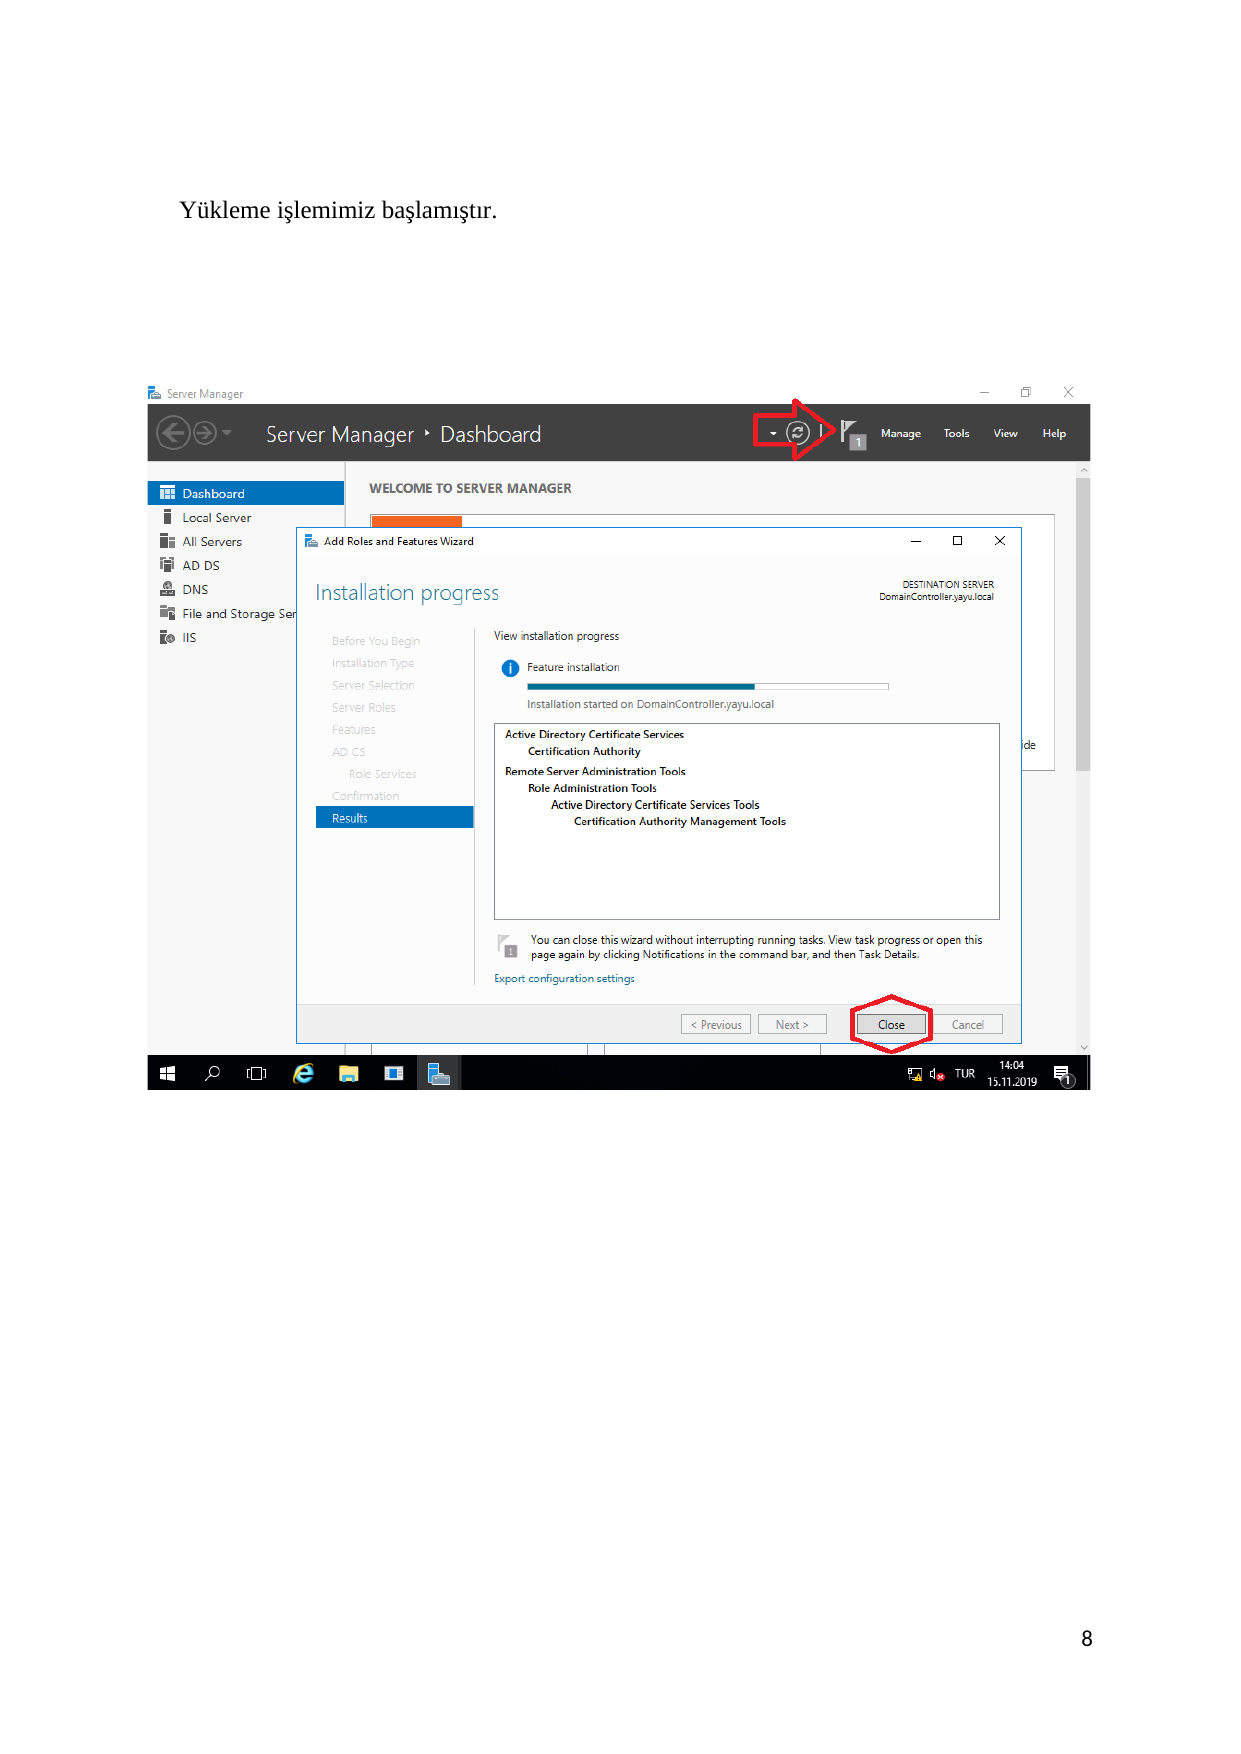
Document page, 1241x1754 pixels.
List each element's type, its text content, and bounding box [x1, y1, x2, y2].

picture [147, 386, 1091, 1090]
text Yükleme işlemimiz başlamıştır. [148, 195, 1093, 224]
